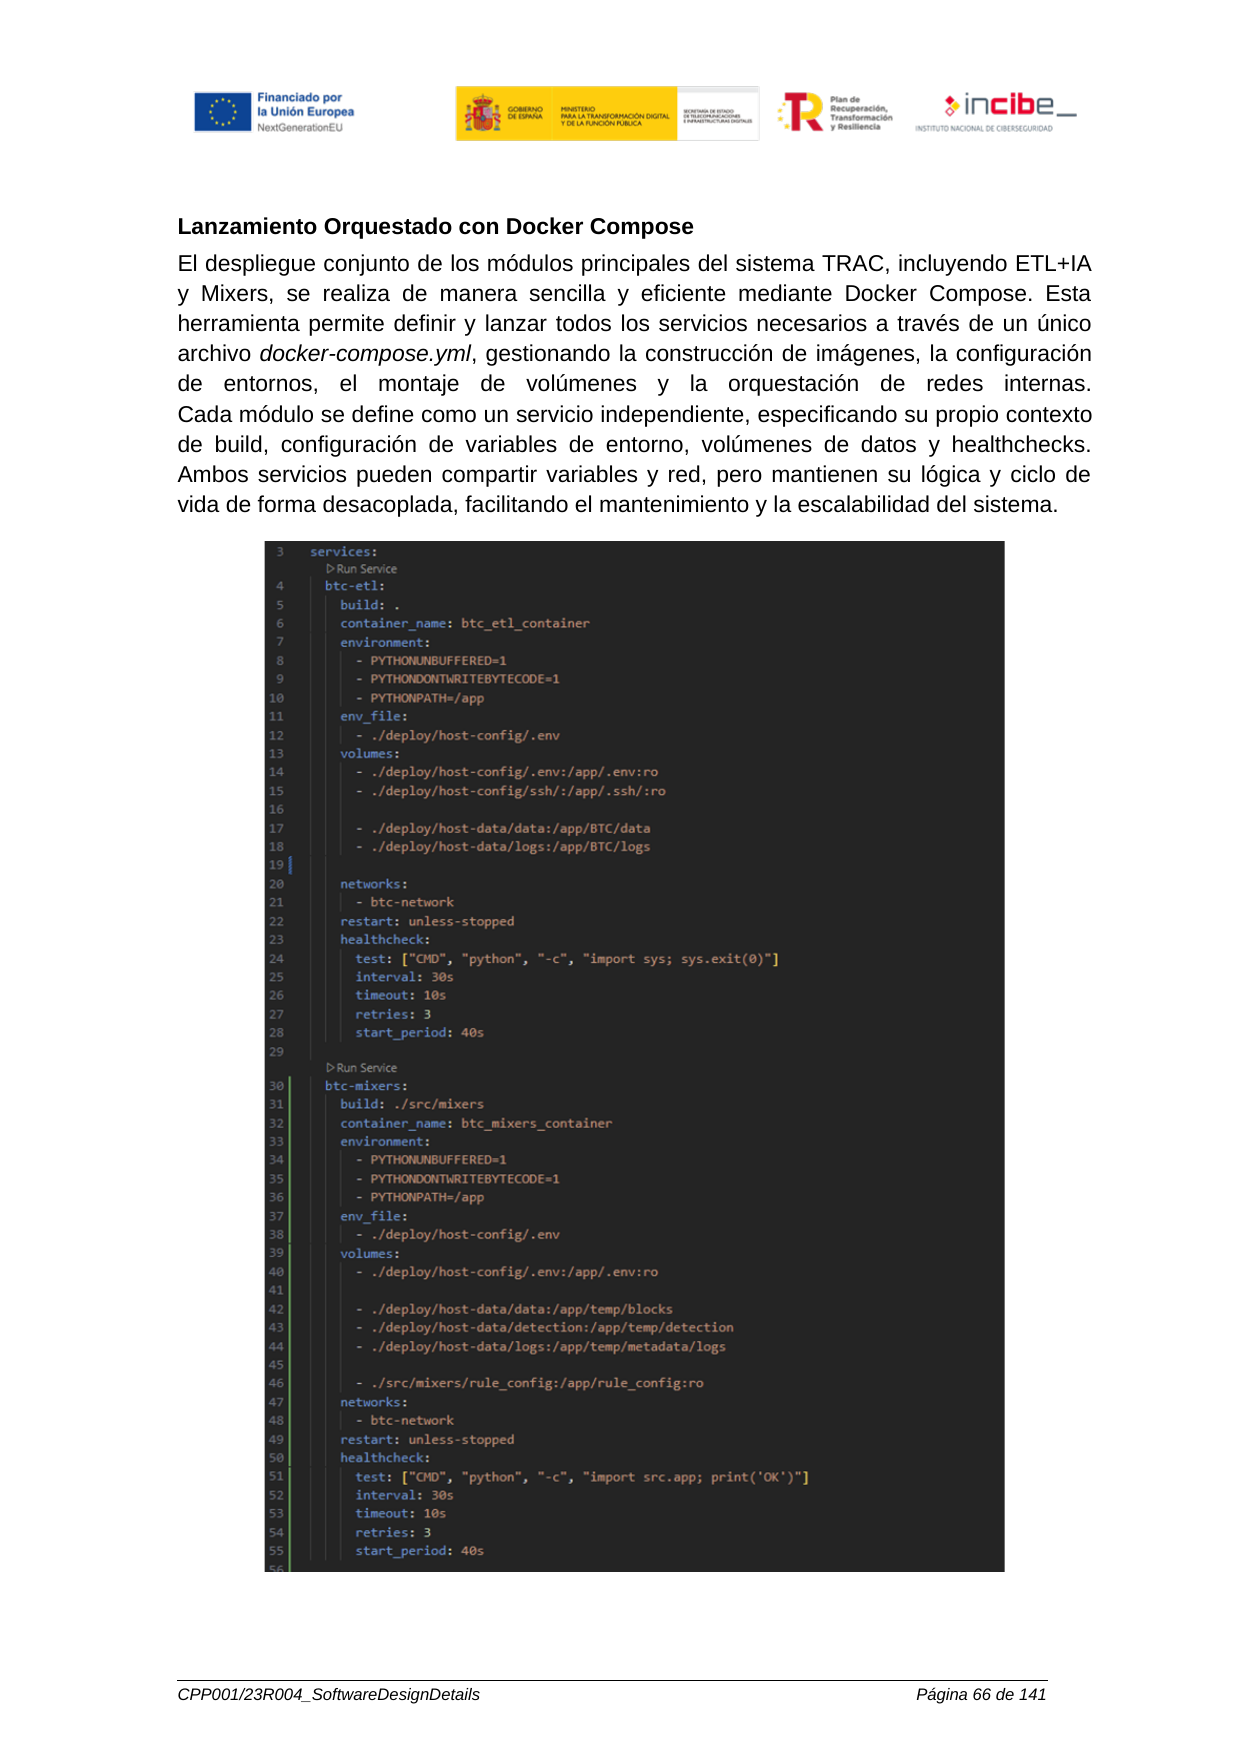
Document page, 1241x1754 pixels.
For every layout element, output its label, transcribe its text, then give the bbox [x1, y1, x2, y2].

text Lanzamiento Orquestado con Docker Compose [177, 213, 1048, 239]
text El despliegue conjunto de los módulos principales del sistema TRAC, incluyendo ETL+IA y Mixers, se realiza de manera sencilla y eficiente mediante Docker Compose. Esta herramienta permite definir y lanzar todos los servicios necesarios a través de un único archivo docker-compose.yml, gestionando la construcción de imágenes, la configuración de entornos, el montaje de volúmenes y la orquestación de redes internas. Cada módulo se define como un servicio independiente, especificando su propio contexto de build, configuración de variables de entorno, volúmenes de datos y healthchecks. Ambos servicios pueden compartir variables y red, pero mantienen su lógica y ciclo de vida de forma desacoplada, facilitando el mantenimiento y la escalabilidad del sistema. [177, 249, 1092, 517]
picture [264, 541, 1005, 1572]
picture [177, 73, 1093, 154]
